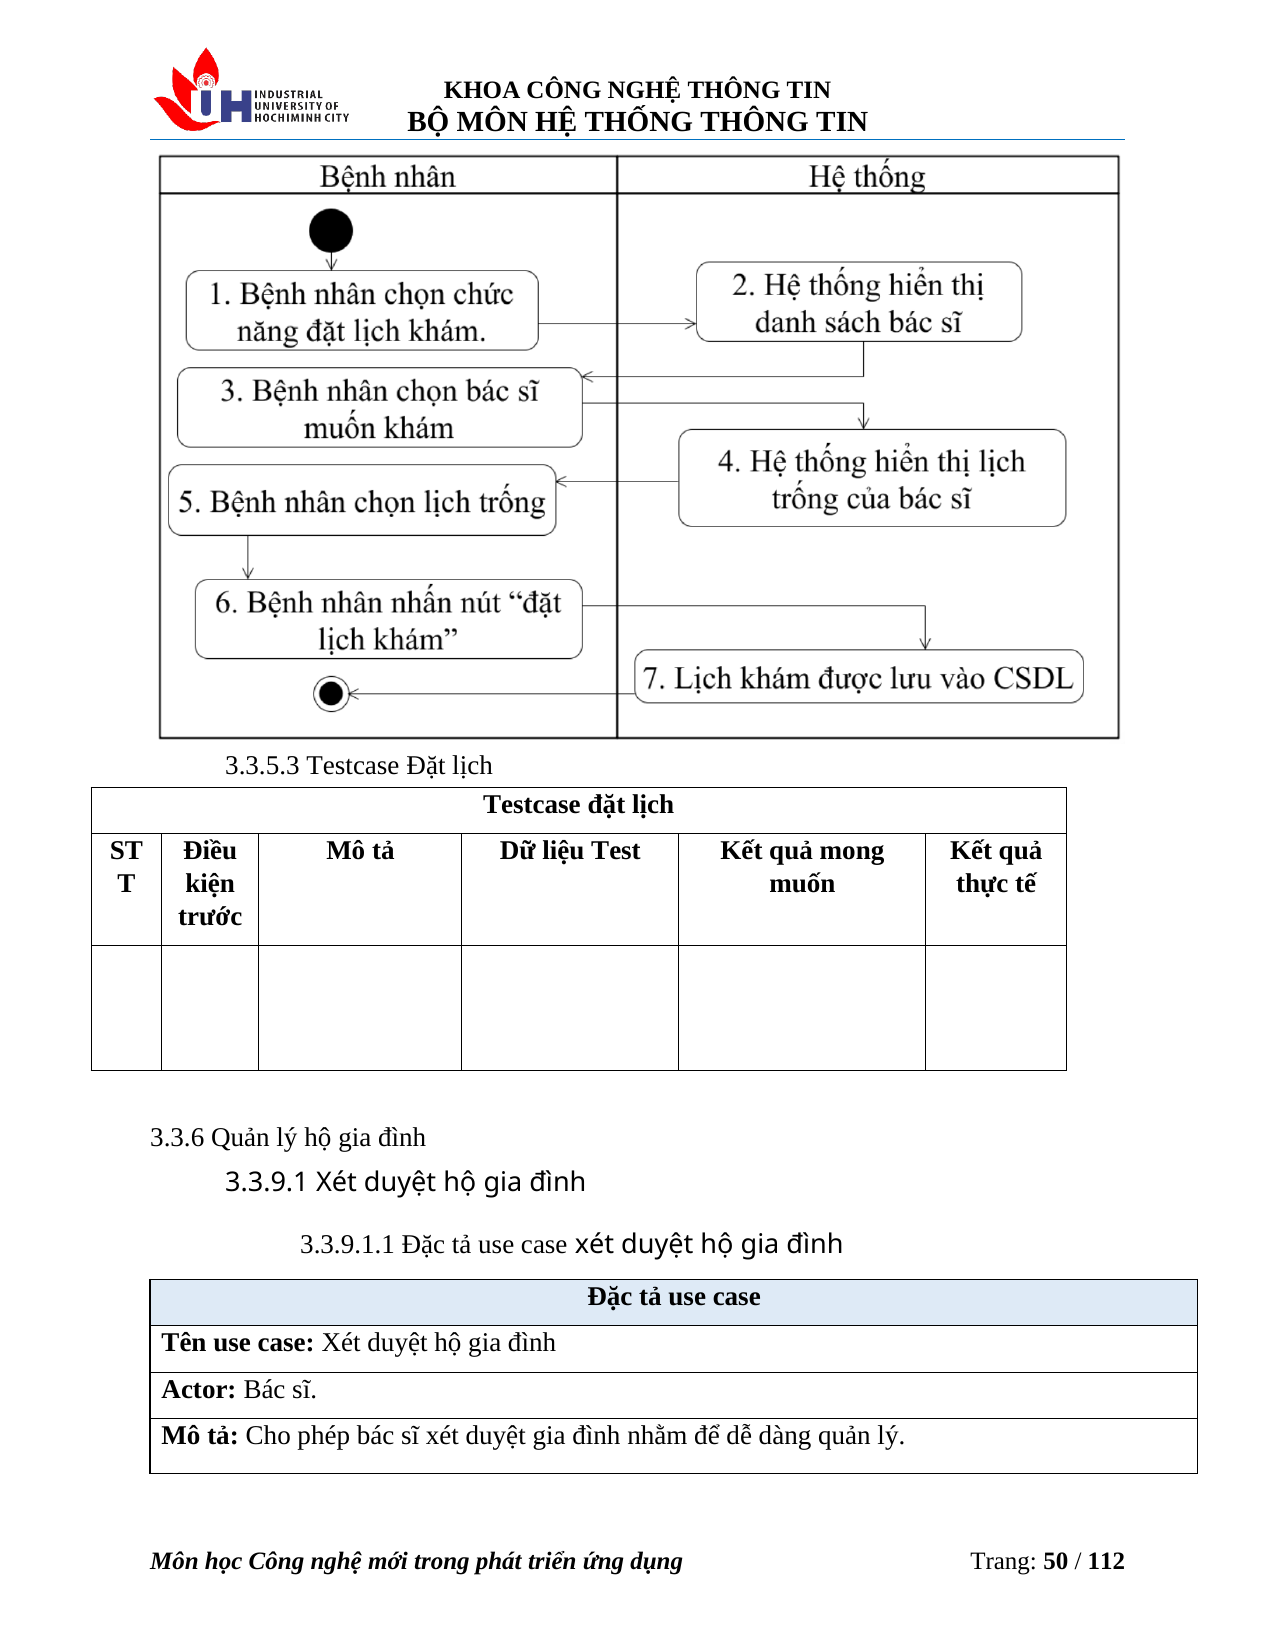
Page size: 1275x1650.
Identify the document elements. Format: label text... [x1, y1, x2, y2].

text 3.3.5.3 Testcase Đặt lịch [225, 749, 1125, 781]
table_cell [679, 946, 925, 1070]
table_cell [92, 946, 161, 1070]
table_cell [926, 946, 1066, 1070]
subtitle 3.3.9.1.1 Đặc tả use case xét duyệt hộ gia đình [300, 1225, 1125, 1262]
picture [150, 43, 354, 133]
table_header Testcase đặt lịch [92, 788, 1066, 833]
text 3.3.9.1 Xét duyệt hộ gia đình [150, 1163, 1125, 1200]
table_cell Actor: Bác sĩ. [151, 1373, 1197, 1418]
picture [150, 150, 1125, 744]
table_cell Kết quả mong muốn [679, 834, 925, 945]
table_cell STT [92, 834, 161, 945]
table_cell Điều kiện trước [162, 834, 258, 945]
table_cell Dữ liệu Test [462, 834, 678, 945]
table_header Đặc tả use case [151, 1280, 1197, 1325]
table_cell Tên use case: Xét duyệt hộ gia đình [151, 1326, 1197, 1372]
table_cell Mô tả [259, 834, 461, 945]
text 3.3.6 Quản lý hộ gia đình [150, 1121, 1125, 1152]
table_cell Mô tả: Cho phép bác sĩ xét duyệt gia đình nhằm để dễ dàng quản lý. [151, 1419, 1197, 1473]
table_cell [162, 946, 258, 1070]
table_cell Kết quả thực tế [926, 834, 1066, 945]
table_cell [259, 946, 461, 1070]
table_cell [462, 946, 678, 1070]
